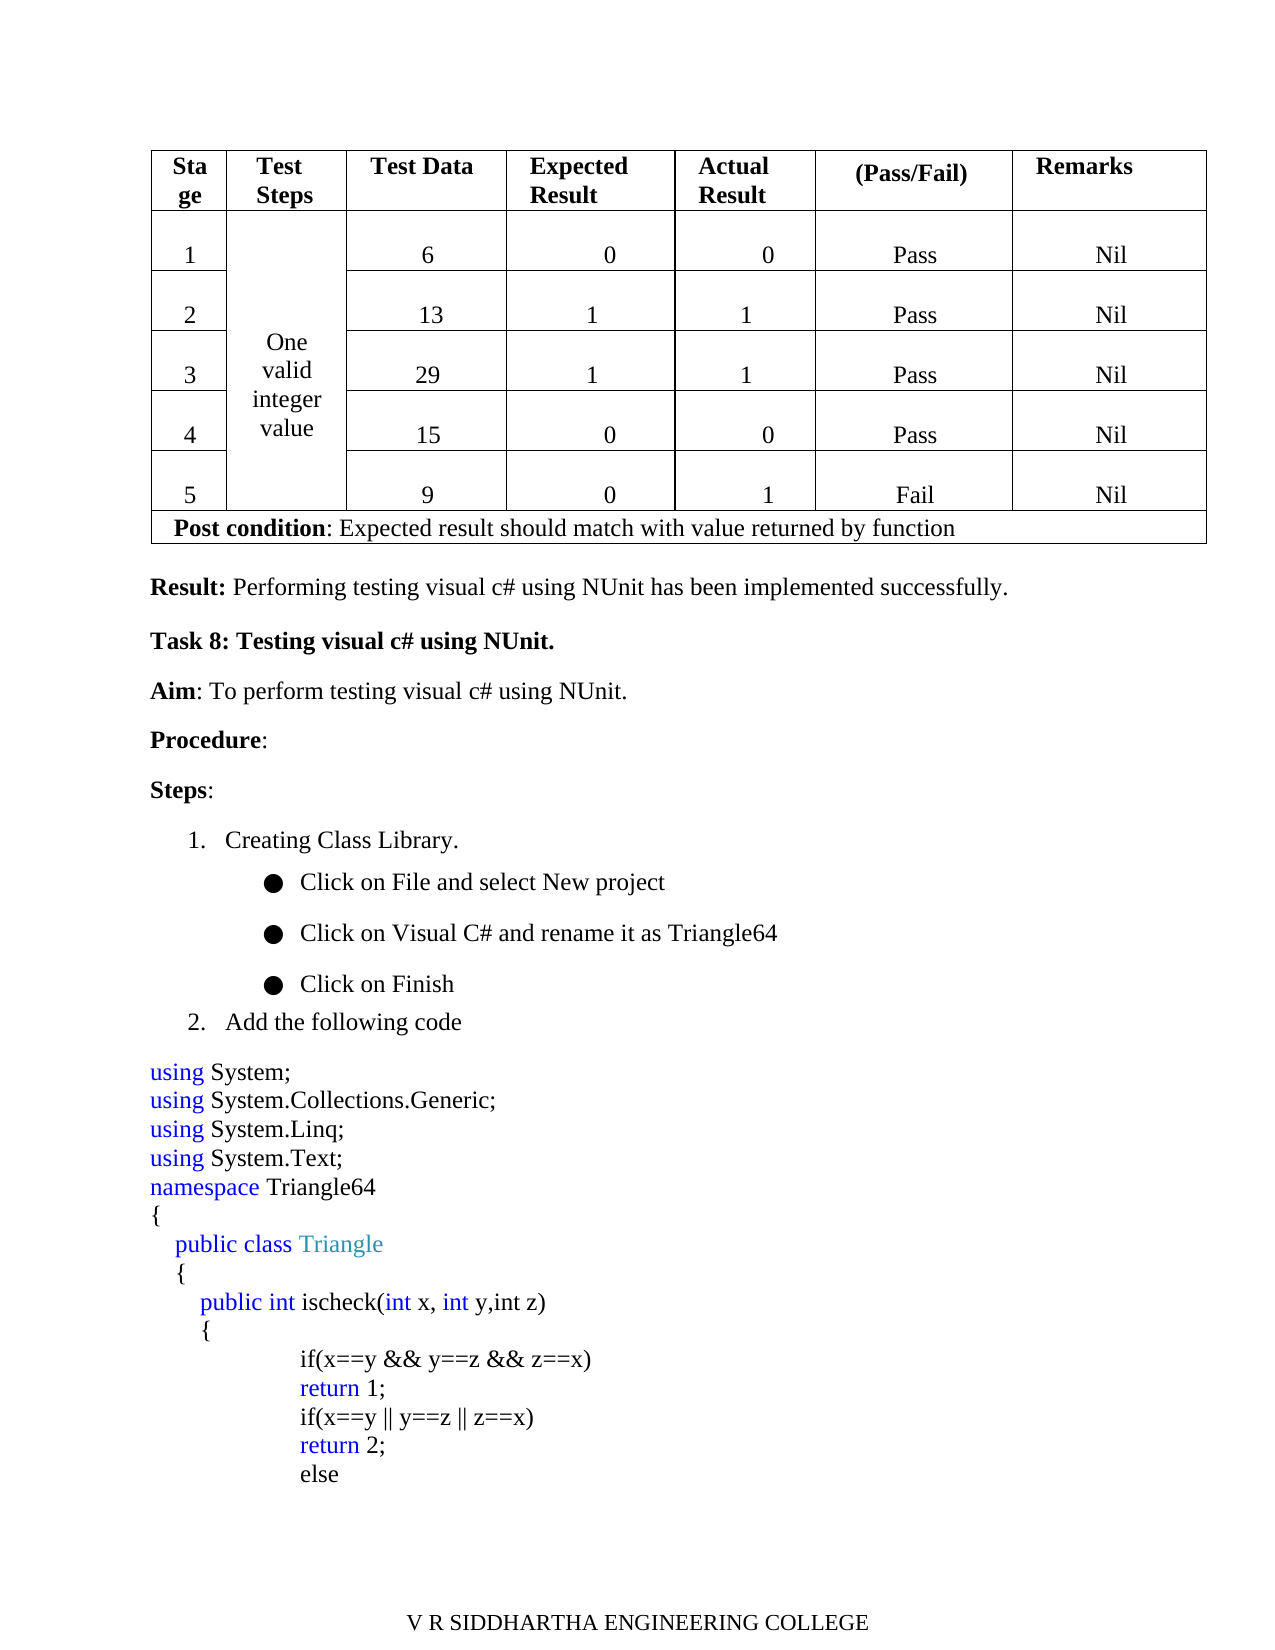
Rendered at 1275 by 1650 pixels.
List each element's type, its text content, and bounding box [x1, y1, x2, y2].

table_cell Actual Result [676, 151, 815, 210]
table_cell 29 [347, 331, 506, 390]
text Procedure: [150, 726, 1125, 754]
text namespace Triangle64 [150, 1172, 1125, 1201]
text if(x==y && y==z && z==x) [225, 1344, 1125, 1373]
table_cell 0 [507, 211, 674, 270]
table_cell Pass [816, 271, 1012, 330]
table_cell 1 [507, 271, 674, 330]
list Creating Class Library. [187, 825, 1125, 853]
text return 1; [225, 1373, 1125, 1402]
table_cell status (Pass/Fail) [816, 151, 1012, 210]
text Steps: [150, 775, 1125, 804]
text using System; [150, 1057, 1125, 1086]
text Aim: To perform testing visual c# using NUnit. [150, 676, 1125, 705]
table_cell Nil [1013, 271, 1206, 330]
table_cell 1 [507, 331, 674, 390]
text { [150, 1201, 1125, 1229]
table_cell Post condition: Expected result should match with value returned by function [152, 511, 1206, 543]
table_cell Nil [1013, 451, 1206, 510]
table_cell 15 [347, 391, 506, 450]
text Task 8: Testing visual c# using NUnit. [150, 626, 1125, 655]
table_cell Nil [1013, 331, 1206, 390]
text else [225, 1459, 1125, 1488]
table_cell Test Steps [227, 151, 346, 210]
table_cell 1 [676, 331, 815, 390]
text { [150, 1258, 1125, 1287]
table_cell One valid integer value [227, 211, 346, 510]
table_cell Pass [816, 391, 1012, 450]
text { [150, 1316, 1125, 1344]
list Click on Finish [262, 956, 1125, 1007]
list Add the following code [187, 1007, 1125, 1036]
text public class Triangle [150, 1229, 1125, 1258]
table_cell Pass [816, 331, 1012, 390]
text if(x==y || y==z || z==x) [225, 1402, 1125, 1431]
table_cell 1 [152, 211, 226, 270]
text Result: Performing testing visual c# using NUnit has been implemented successfully. [150, 572, 1125, 601]
table_cell Nil [1013, 211, 1206, 270]
table_cell 0 [507, 391, 674, 450]
text using System.Linq; [150, 1114, 1125, 1143]
text using System.Text; [150, 1143, 1125, 1172]
text public int ischeck(int x, int y,int z) [150, 1287, 1125, 1316]
table_cell Pass [816, 211, 1012, 270]
text return 2; [225, 1431, 1125, 1459]
table_cell 1 [676, 451, 815, 510]
table_cell 4 [152, 391, 226, 450]
table_cell 5 [152, 451, 226, 510]
table_cell Remarks [1013, 151, 1206, 210]
list Click on Visual C# and rename it as Triangle64 [262, 905, 1125, 956]
table_cell Expected Result [507, 151, 674, 210]
table_cell 13 [347, 271, 506, 330]
table_cell 0 [676, 211, 815, 270]
table_cell Nil [1013, 391, 1206, 450]
table_cell 6 [347, 211, 506, 270]
table_cell 9 [347, 451, 506, 510]
table_cell 0 [507, 451, 674, 510]
table_cell Stage [152, 151, 226, 210]
list Click on File and select New project [262, 853, 1125, 905]
table_cell Fail [816, 451, 1012, 510]
table_cell 2 [152, 271, 226, 330]
table_cell Test Data [347, 151, 506, 210]
table_cell 3 [152, 331, 226, 390]
table_cell 1 [676, 271, 815, 330]
text using System.Collections.Generic; [150, 1086, 1125, 1114]
table_cell 0 [676, 391, 815, 450]
